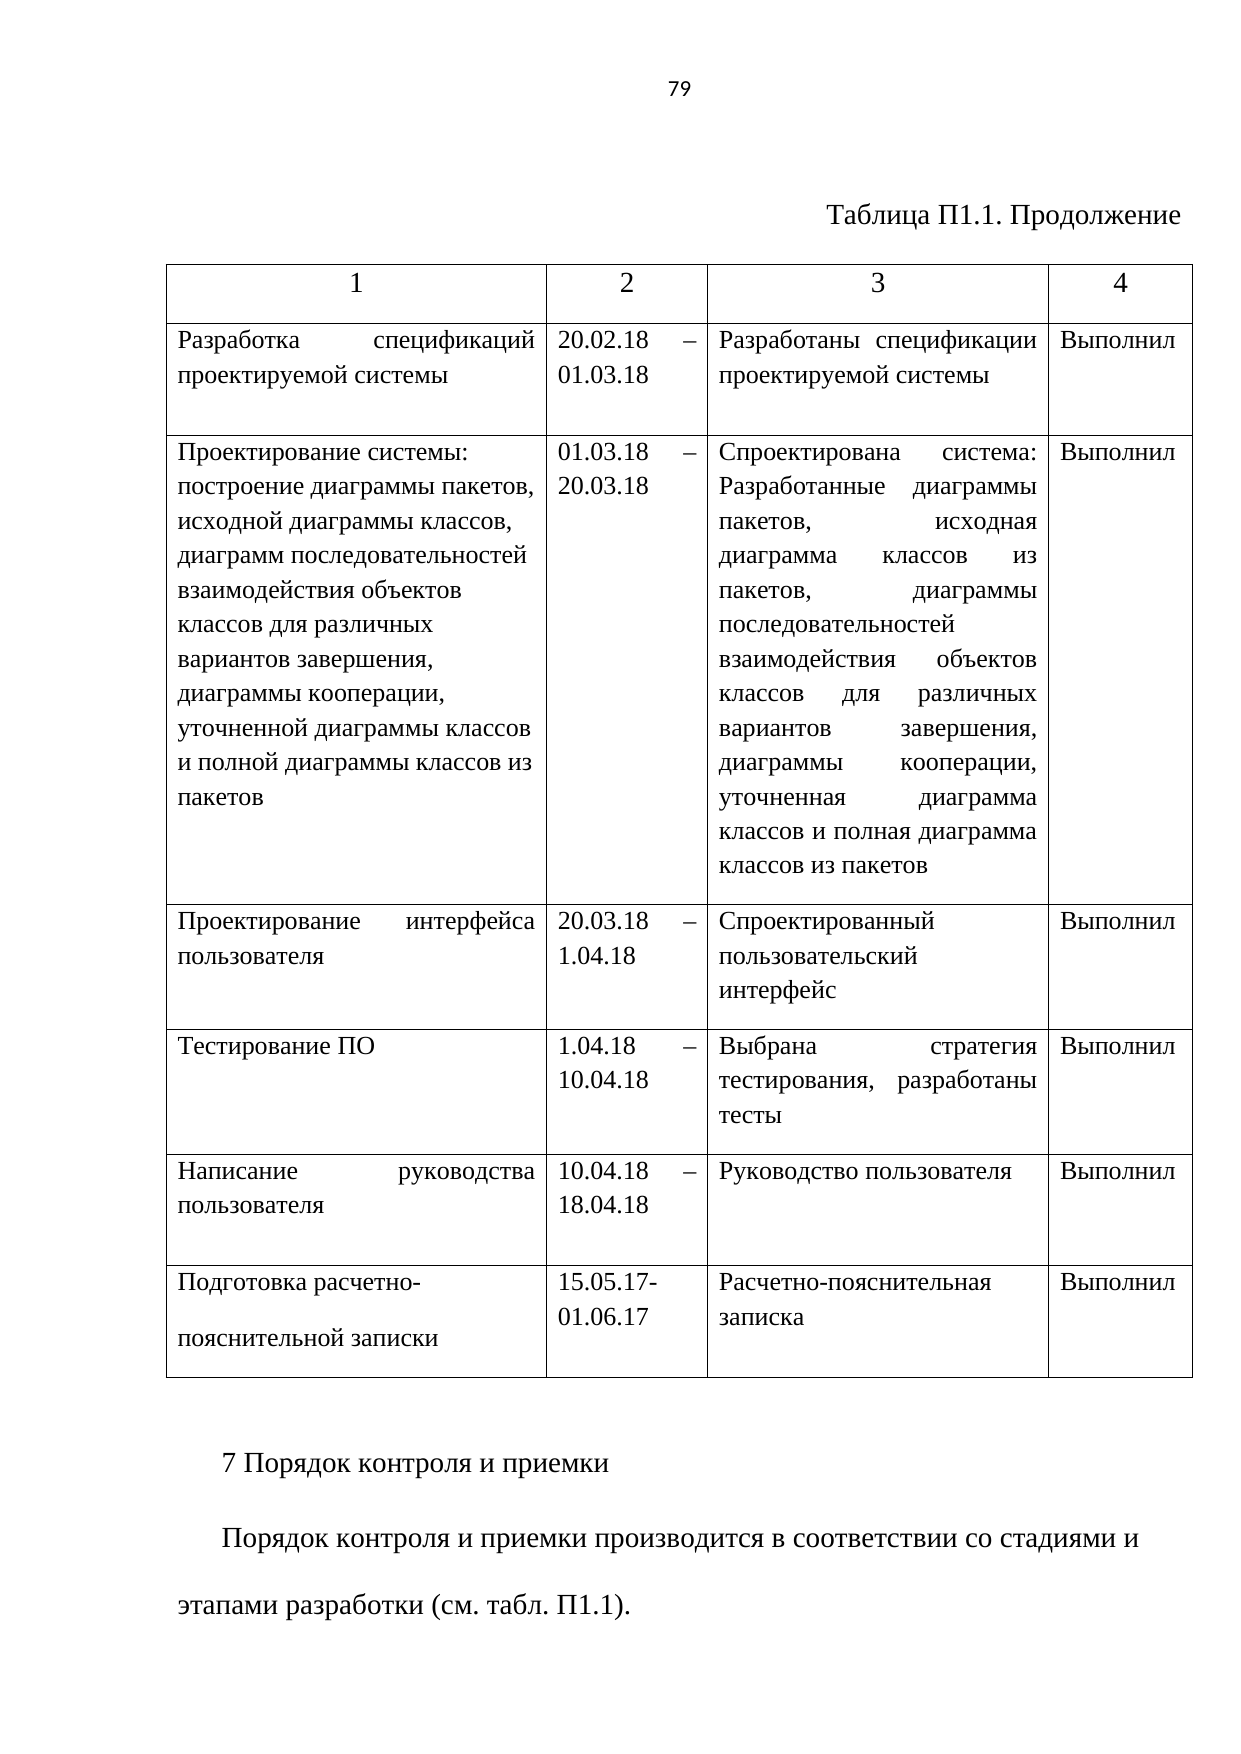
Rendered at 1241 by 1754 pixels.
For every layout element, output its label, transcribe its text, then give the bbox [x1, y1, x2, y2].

table_cell Спроектирована система: Разработанные диаграммы пакетов, исходная диаграмма классов из пакетов, диаграммы последовательностей взаимодействия объектов классов для различных вариантов завершения, диаграммы кооперации, уточненная диаграмма классов и полная диаграмма классов из пакетов [708, 436, 1048, 904]
table_cell Разработаны спецификации проектируемой системы [708, 324, 1048, 435]
table_cell 15.05.17-01.06.17 [547, 1266, 707, 1377]
table_cell 01.03.18 – 20.03.18 [547, 436, 707, 904]
text Порядок контроля и приемки производится в соответствии со стадиями и [177, 1520, 1181, 1554]
table_cell 10.04.18 – 18.04.18 [547, 1155, 707, 1265]
text этапами разработки (см. табл. П1.1). [177, 1587, 1181, 1621]
text 7 Порядок контроля и приемки [177, 1445, 1181, 1478]
table_cell Выполнил [1049, 1030, 1192, 1154]
table_header 3 [708, 265, 1048, 323]
table_header 1 [167, 265, 546, 323]
table_cell 20.03.18 – 1.04.18 [547, 905, 707, 1029]
table_cell Выполнил [1049, 1266, 1192, 1377]
table_header 4 [1049, 265, 1192, 323]
table_cell Проектирование системы: построение диаграммы пакетов, исходной диаграммы классов, диаграмм последовательностей взаимодействия объектов классов для различных вариантов завершения, диаграммы кооперации, уточненной диаграммы классов и полной диаграммы классов из пакетов [167, 436, 546, 904]
table_cell Расчетно-пояснительная записка [708, 1266, 1048, 1377]
table_cell 20.02.18 – 01.03.18 [547, 324, 707, 435]
table_cell Разработка спецификаций проектируемой системы [167, 324, 546, 435]
table_cell Выбрана стратегия тестирования, разработаны тесты [708, 1030, 1048, 1154]
table_cell Выполнил [1049, 905, 1192, 1029]
table_cell Тестирование ПО [167, 1030, 546, 1154]
table_cell Выполнил [1049, 1155, 1192, 1265]
table_cell Проектирование интерфейса пользователя [167, 905, 546, 1029]
table_header 2 [547, 265, 707, 323]
text Таблица П1.1. Продолжение [177, 197, 1181, 230]
table_cell Спроектированный пользовательский интерфейс [708, 905, 1048, 1029]
table_cell Руководство пользователя [708, 1155, 1048, 1265]
table_cell Подготовка расчетно- пояснительной записки [167, 1266, 546, 1377]
table_cell Выполнил [1049, 436, 1192, 904]
table_cell Выполнил [1049, 324, 1192, 435]
table_cell 1.04.18 – 10.04.18 [547, 1030, 707, 1154]
table_cell Написание руководства пользователя [167, 1155, 546, 1265]
